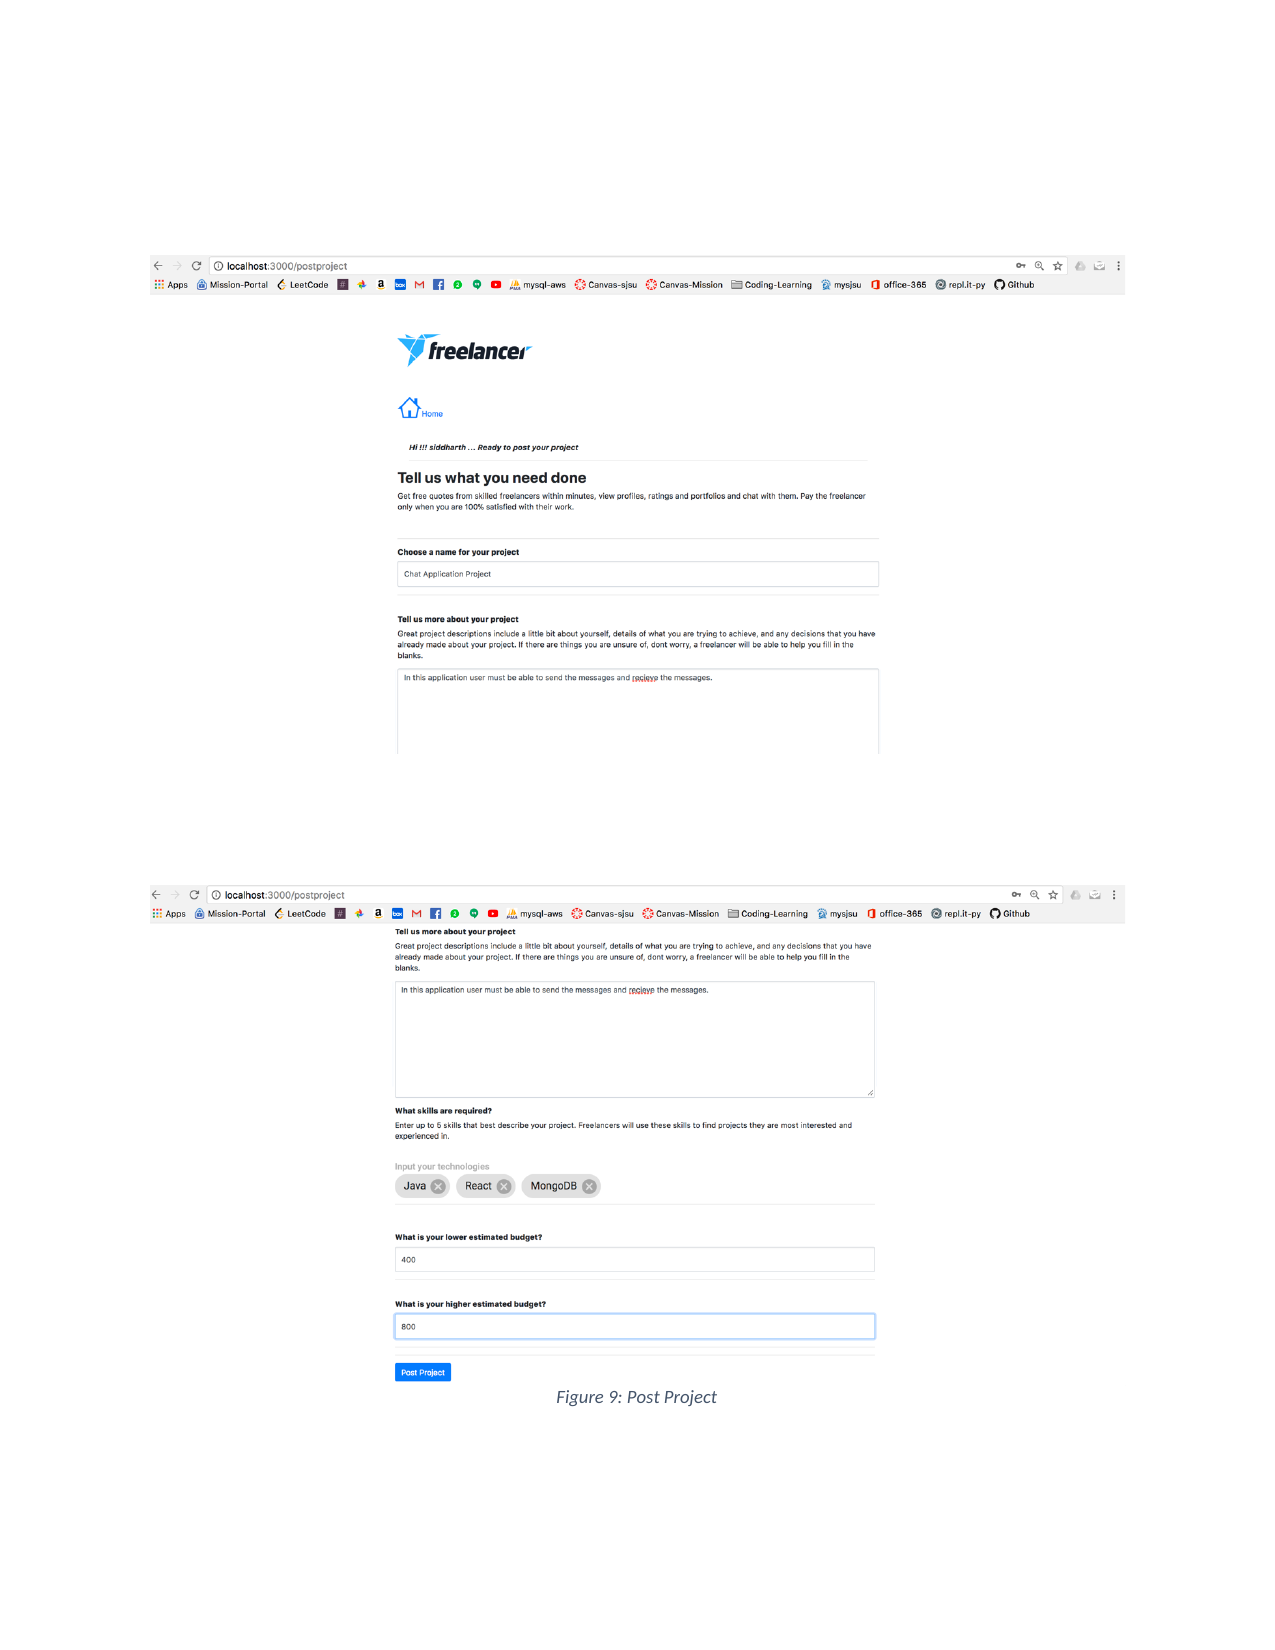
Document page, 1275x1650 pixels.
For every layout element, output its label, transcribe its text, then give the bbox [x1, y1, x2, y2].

picture [150, 885, 1125, 1386]
picture [150, 255, 1125, 754]
text Figure 9: Post Project [150, 1386, 1125, 1408]
